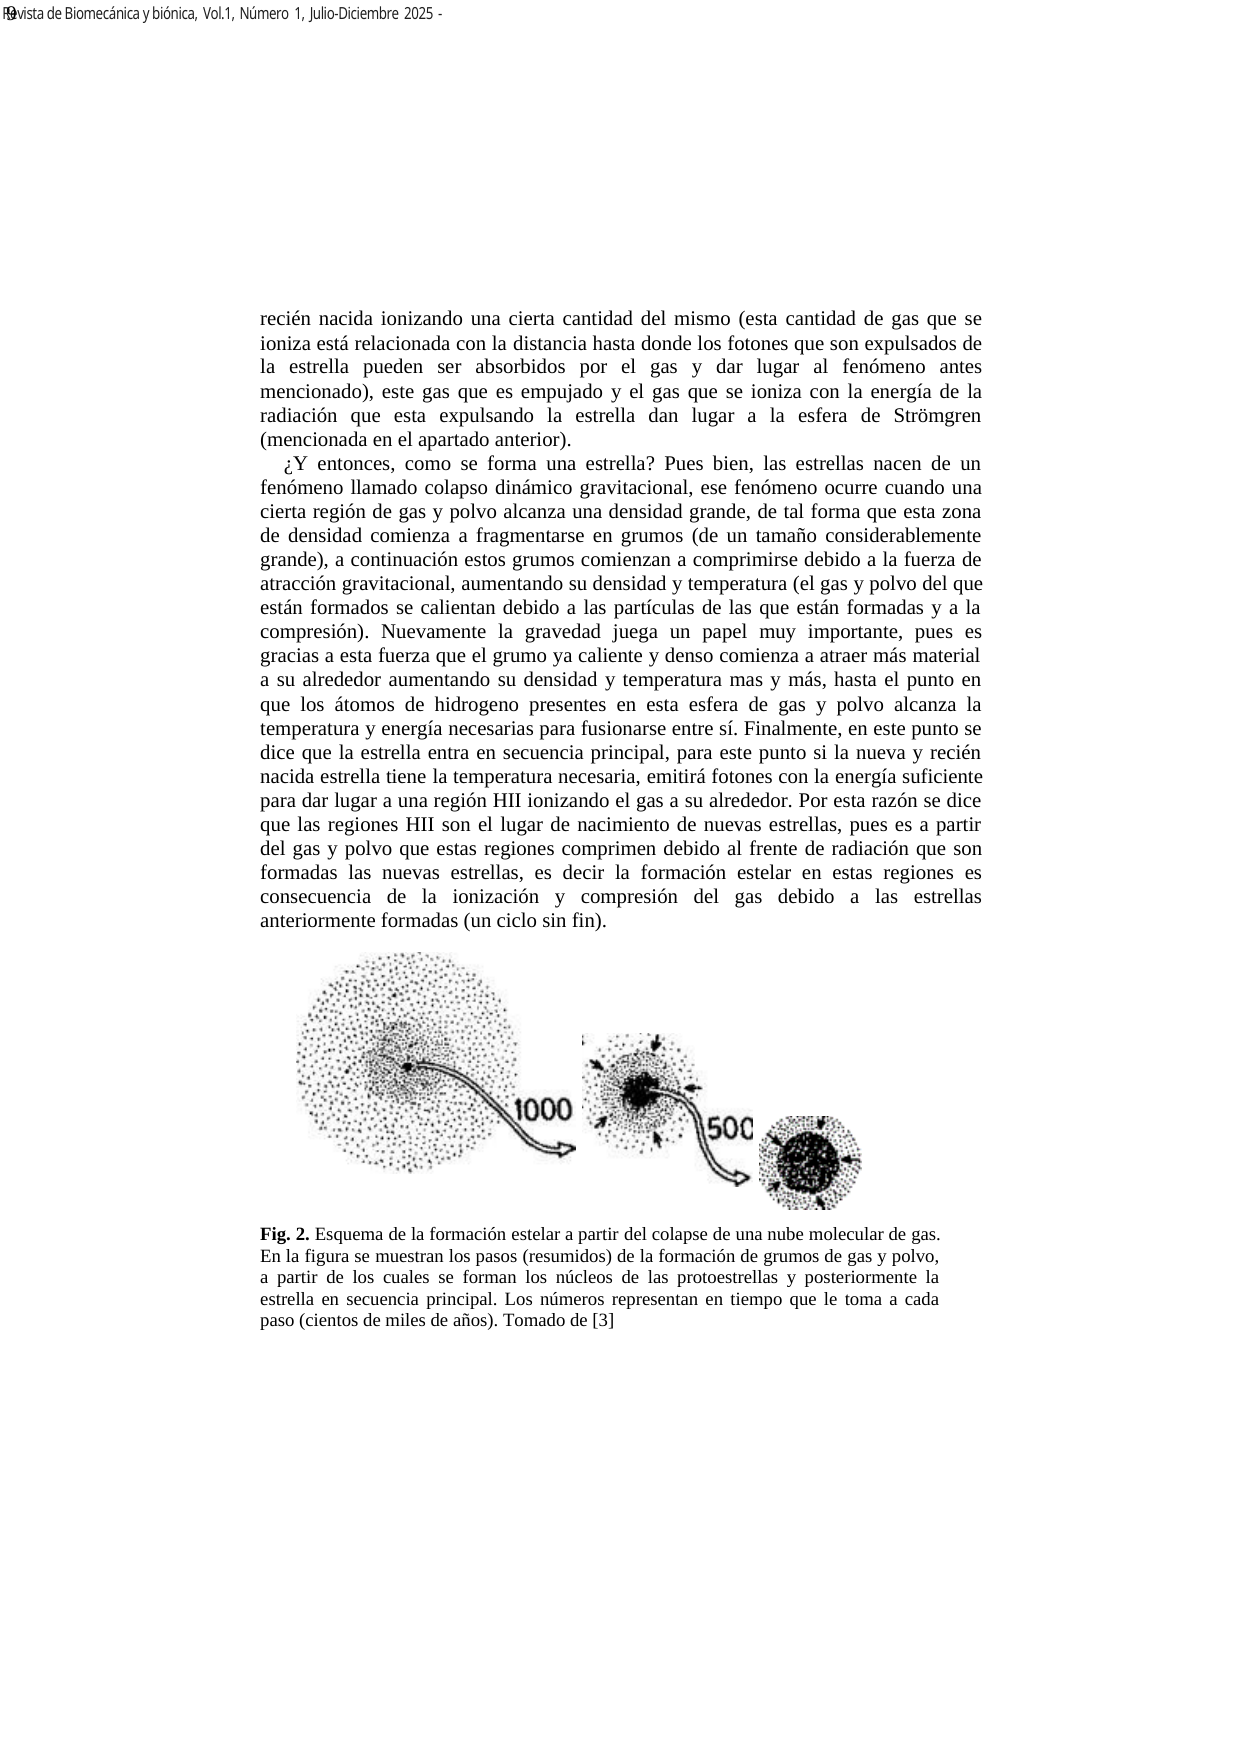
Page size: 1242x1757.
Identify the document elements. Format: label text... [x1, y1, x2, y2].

picture [582, 1033, 753, 1187]
picture [759, 1116, 862, 1210]
text recién nacida ionizando una cierta cantidad del mismo (esta cantidad de gas que se ioniza está relacionada con la distancia hasta donde los fotones que son expulsados de la estrella pueden ser absorbidos por el gas y dar lugar al fenómeno antes mencionado), este gas que es empujado y el gas que se ioniza con la energía de la radiación que esta expulsando la estrella dan lugar a la esfera de Strömgren (mencionada en el apartado anterior). [260, 306, 983, 451]
picture [296, 952, 576, 1174]
text ¿Y entonces, como se forma una estrella? Pues bien, las estrellas nacen de un fenómeno llamado colapso dinámico gravitacional, ese fenómeno ocurre cuando una cierta región de gas y polvo alcanza una densidad grande, de tal forma que esta zona de densidad comienza a fragmentarse en grumos (de un tamaño considerablemente grande), a continuación estos grumos comienzan a comprimirse debido a la fuerza de atracción gravitacional, aumentando su densidad y temperatura (el gas y polvo del que están formados se calientan debido a las partículas de las que están formadas y a la compresión). Nuevamente la gravedad juega un papel muy importante, pues es gracias a esta fuerza que el grumo ya caliente y denso comienza a atraer más material a su alrededor aumentando su densidad y temperatura mas y más, hasta el punto en que los átomos de hidrogeno presentes en esta esfera de gas y polvo alcanza la temperatura y energía necesarias para fusionarse entre sí. Finalmente, en este punto se dice que la estrella entra en secuencia principal, para este punto si la nueva y recién nacida estrella tiene la temperatura necesaria, emitirá fotones con la energía suficiente para dar lugar a una región HII ionizando el gas a su alrededor. Por esta razón se dice que las regiones HII son el lugar de nacimiento de nuevas estrellas, pues es a partir del gas y polvo que estas regiones comprimen debido al frente de radiación que son formadas las nuevas estrellas, es decir la formación estelar en estas regiones es consecuencia de la ionización y compresión del gas debido a las estrellas anteriormente formadas (un ciclo sin fin). [260, 451, 983, 932]
